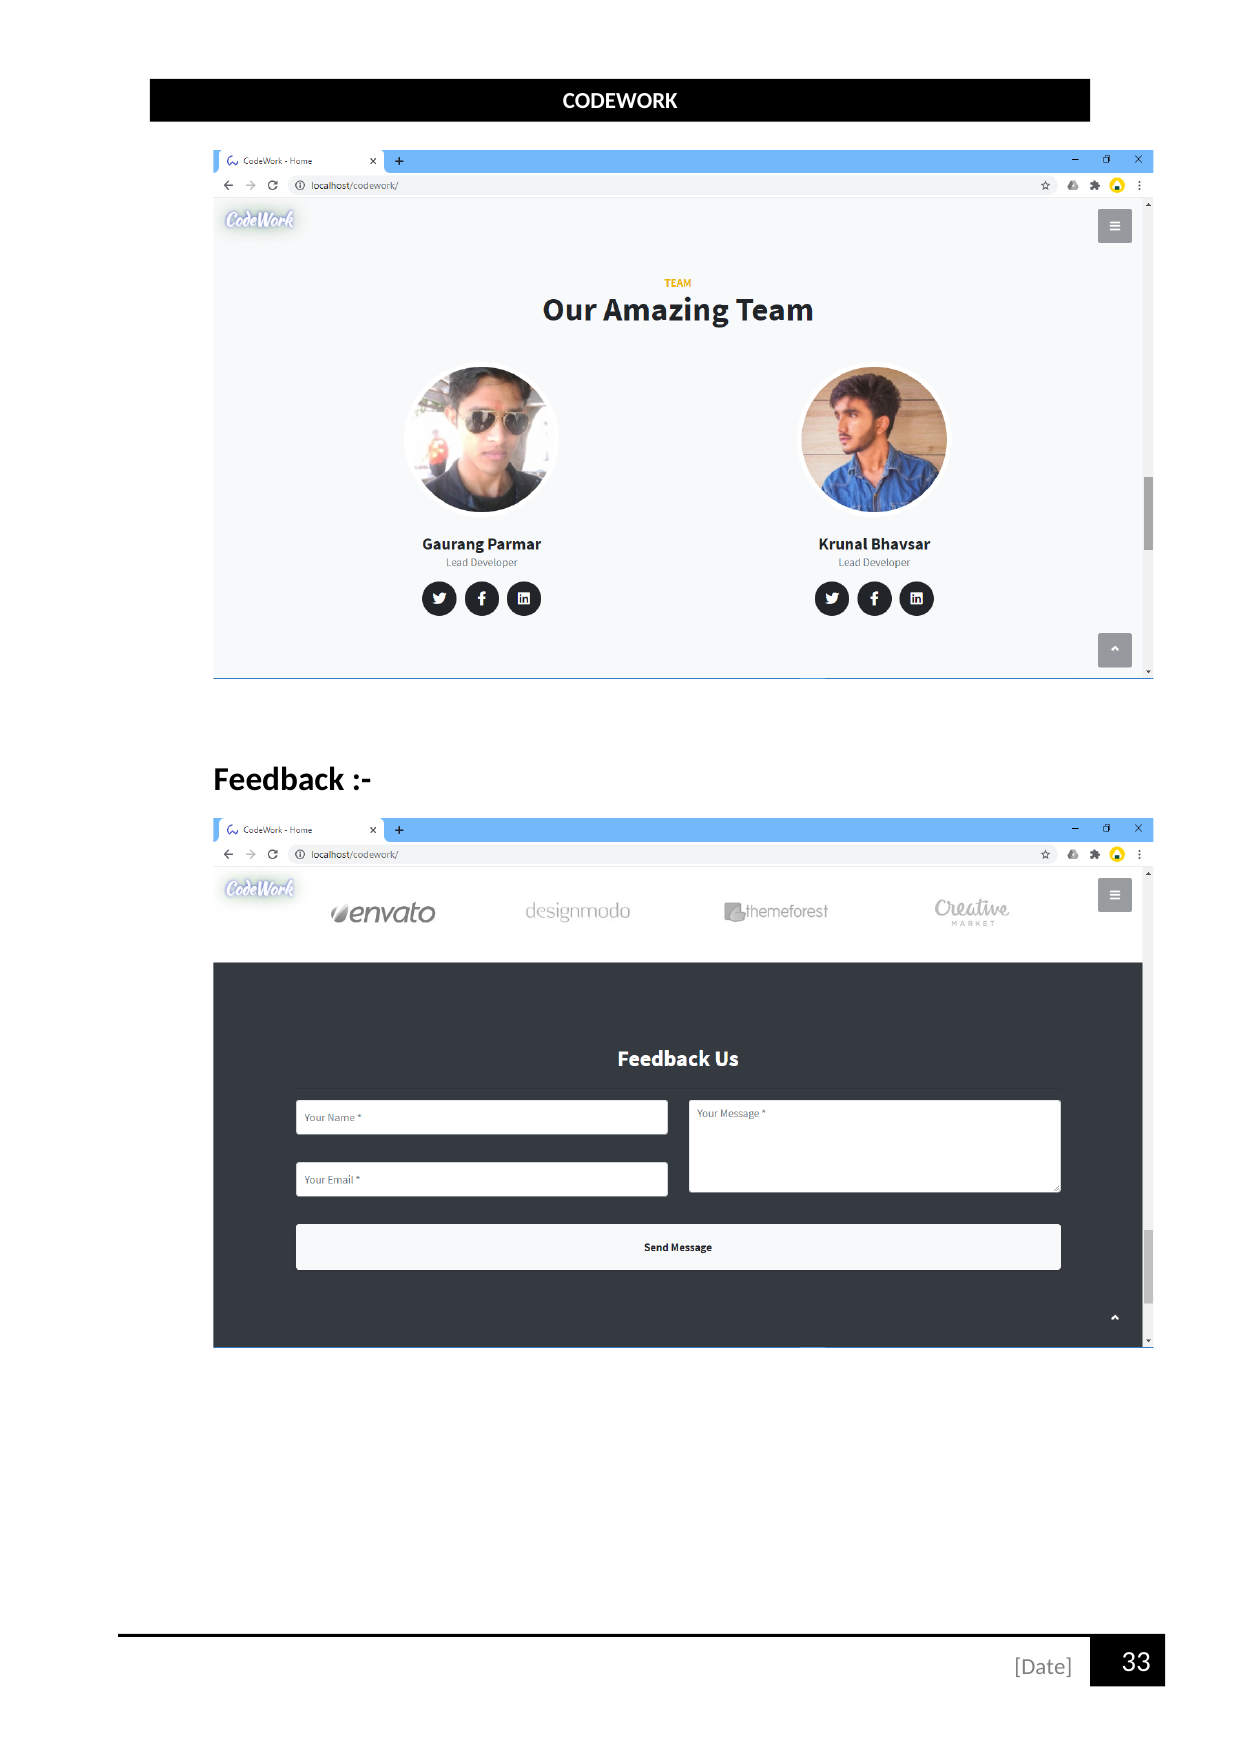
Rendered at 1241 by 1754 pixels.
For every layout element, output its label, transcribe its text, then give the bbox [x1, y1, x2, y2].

picture [213, 818, 1154, 1348]
picture [213, 150, 1154, 679]
text Feedback :- [213, 758, 1090, 799]
